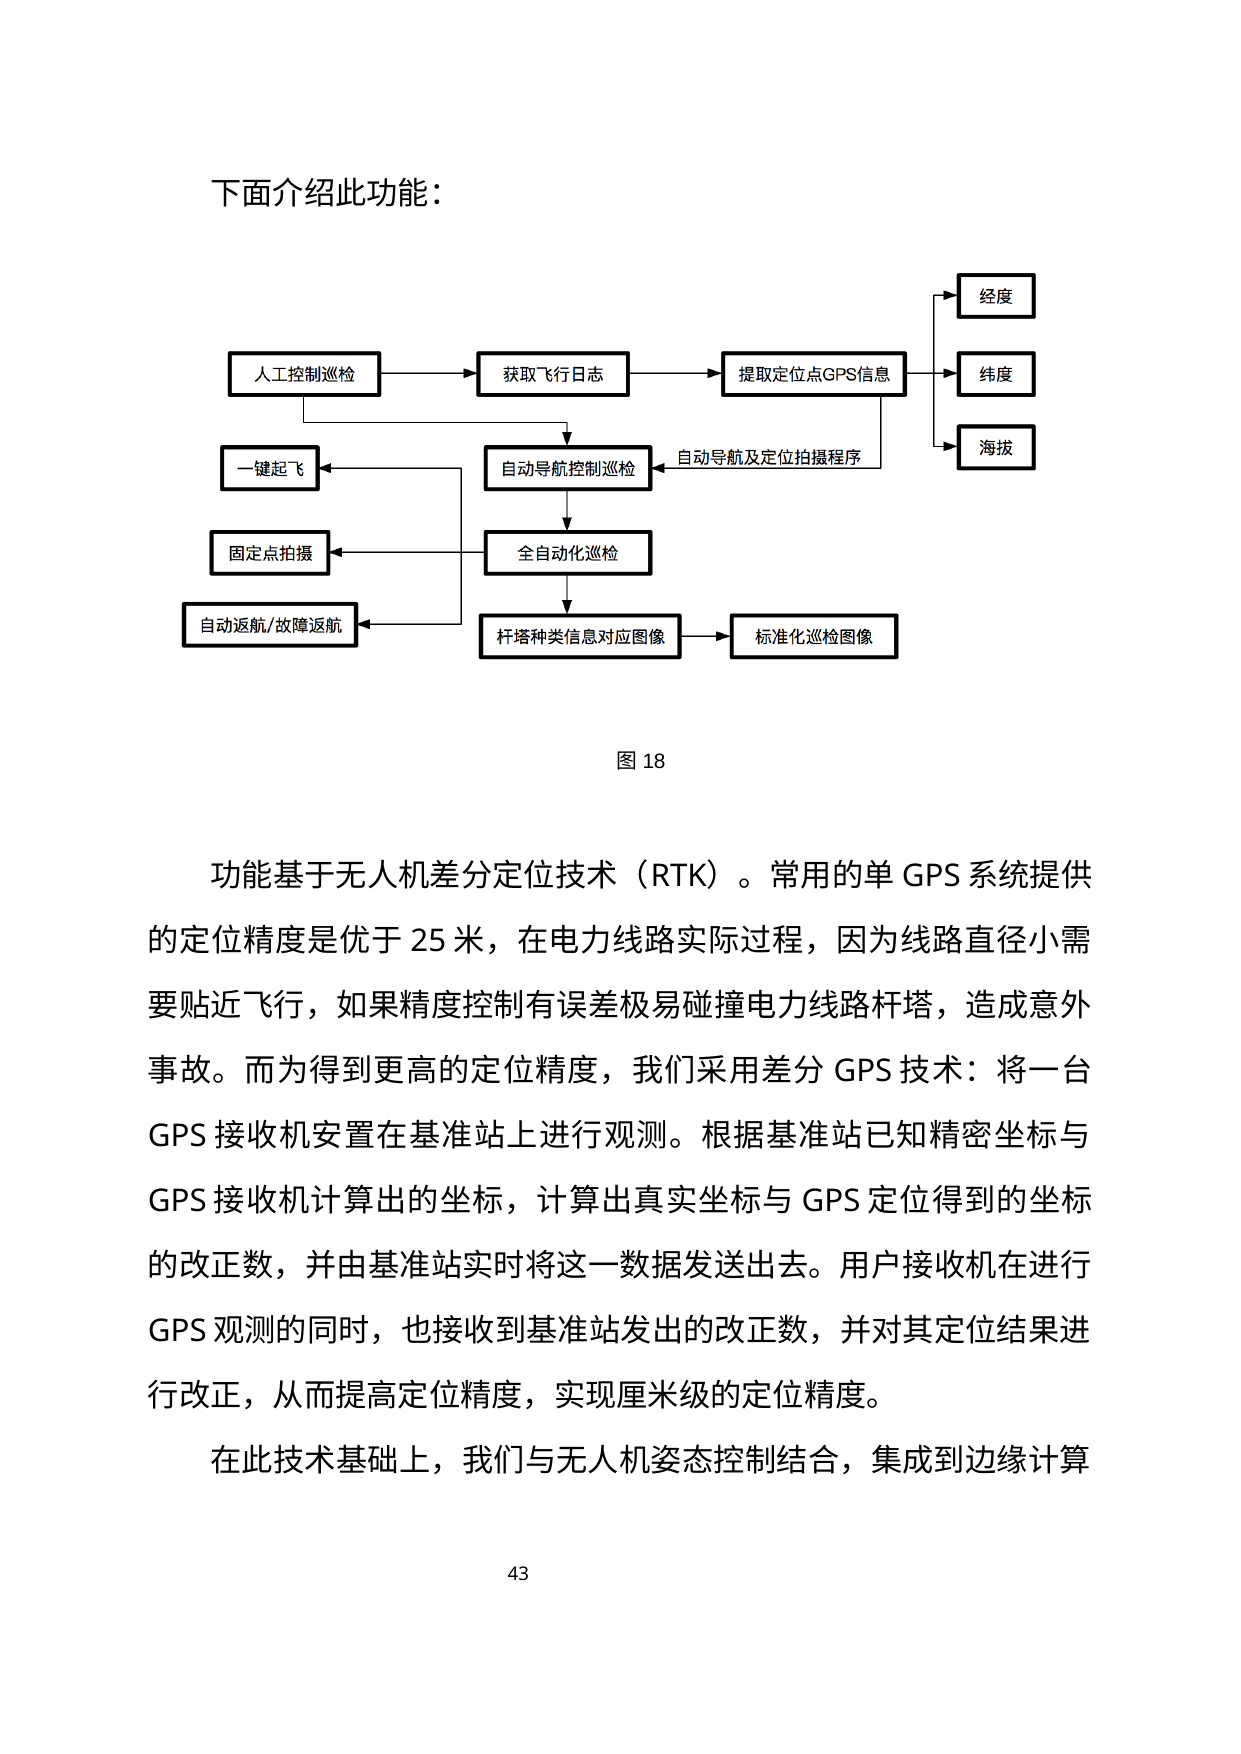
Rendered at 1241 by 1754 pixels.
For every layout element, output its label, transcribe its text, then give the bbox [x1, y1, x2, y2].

picture [159, 237, 1079, 690]
text 下面介绍此功能： [148, 158, 1093, 223]
text 功能基于无人机差分定位技术（RTK）。常用的单GPS系统提供的定位精度是优于25米，在电力线路实际过程，因为线路直径小需要贴近飞行，如果精度控制有误差极易碰撞电力线路杆塔，造成意外事故。而为得到更高的定位精度，我们采用差分GPS技术：将一台GPS接收机安置在基准站上进行观测。根据基准站已知精密坐标与GPS接收机计算出的坐标，计算出真实坐标与GPS定位得到的坐标的改正数，并由基准站实时将这一数据发送出去。用户接收机在进行GPS观测的同时，也接收到基准站发出的改正数，并对其定位结果进行改正，从而提高定位精度，实现厘米级的定位精度。 [148, 841, 1093, 1426]
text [148, 1426, 1093, 1491]
text 图 18 [148, 743, 1093, 776]
